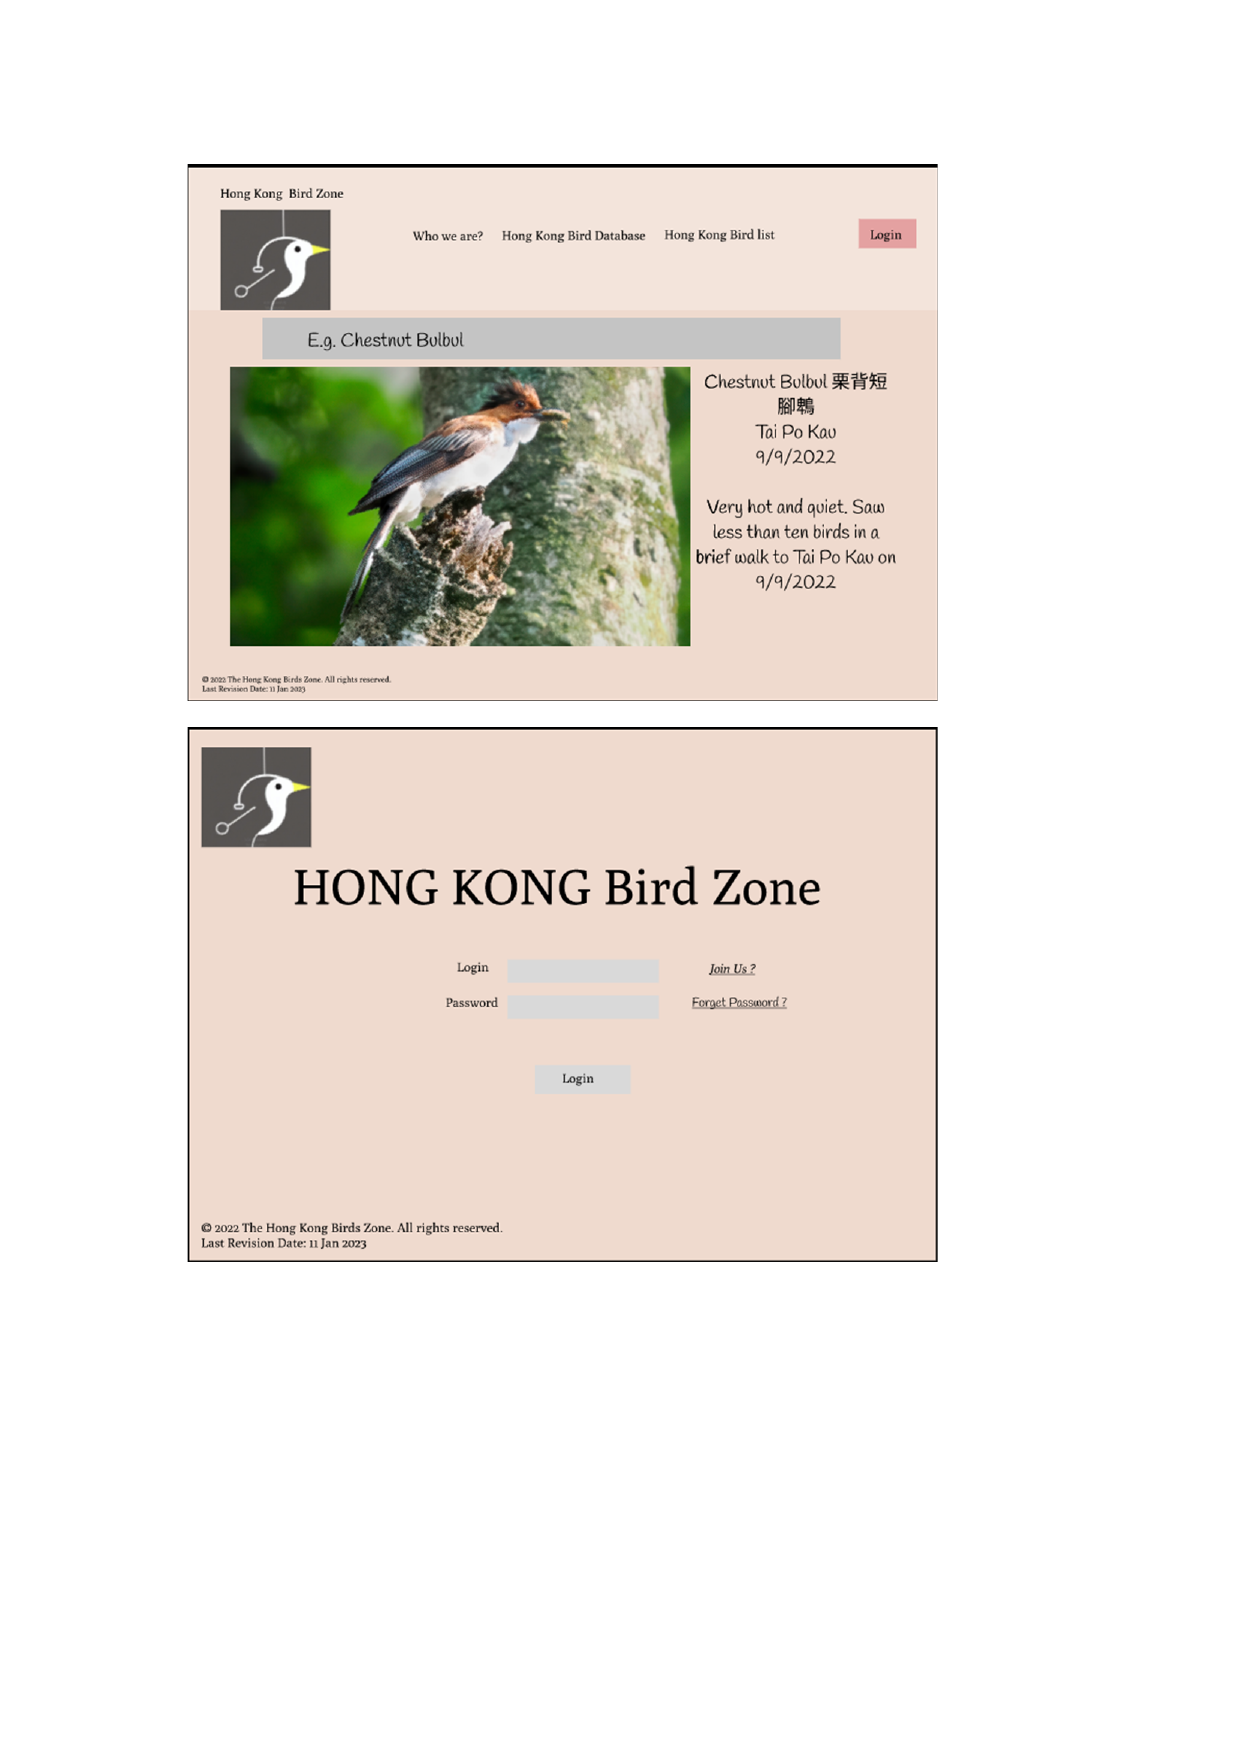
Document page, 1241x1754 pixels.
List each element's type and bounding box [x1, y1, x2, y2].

picture [187, 727, 938, 1262]
picture [187, 164, 938, 701]
